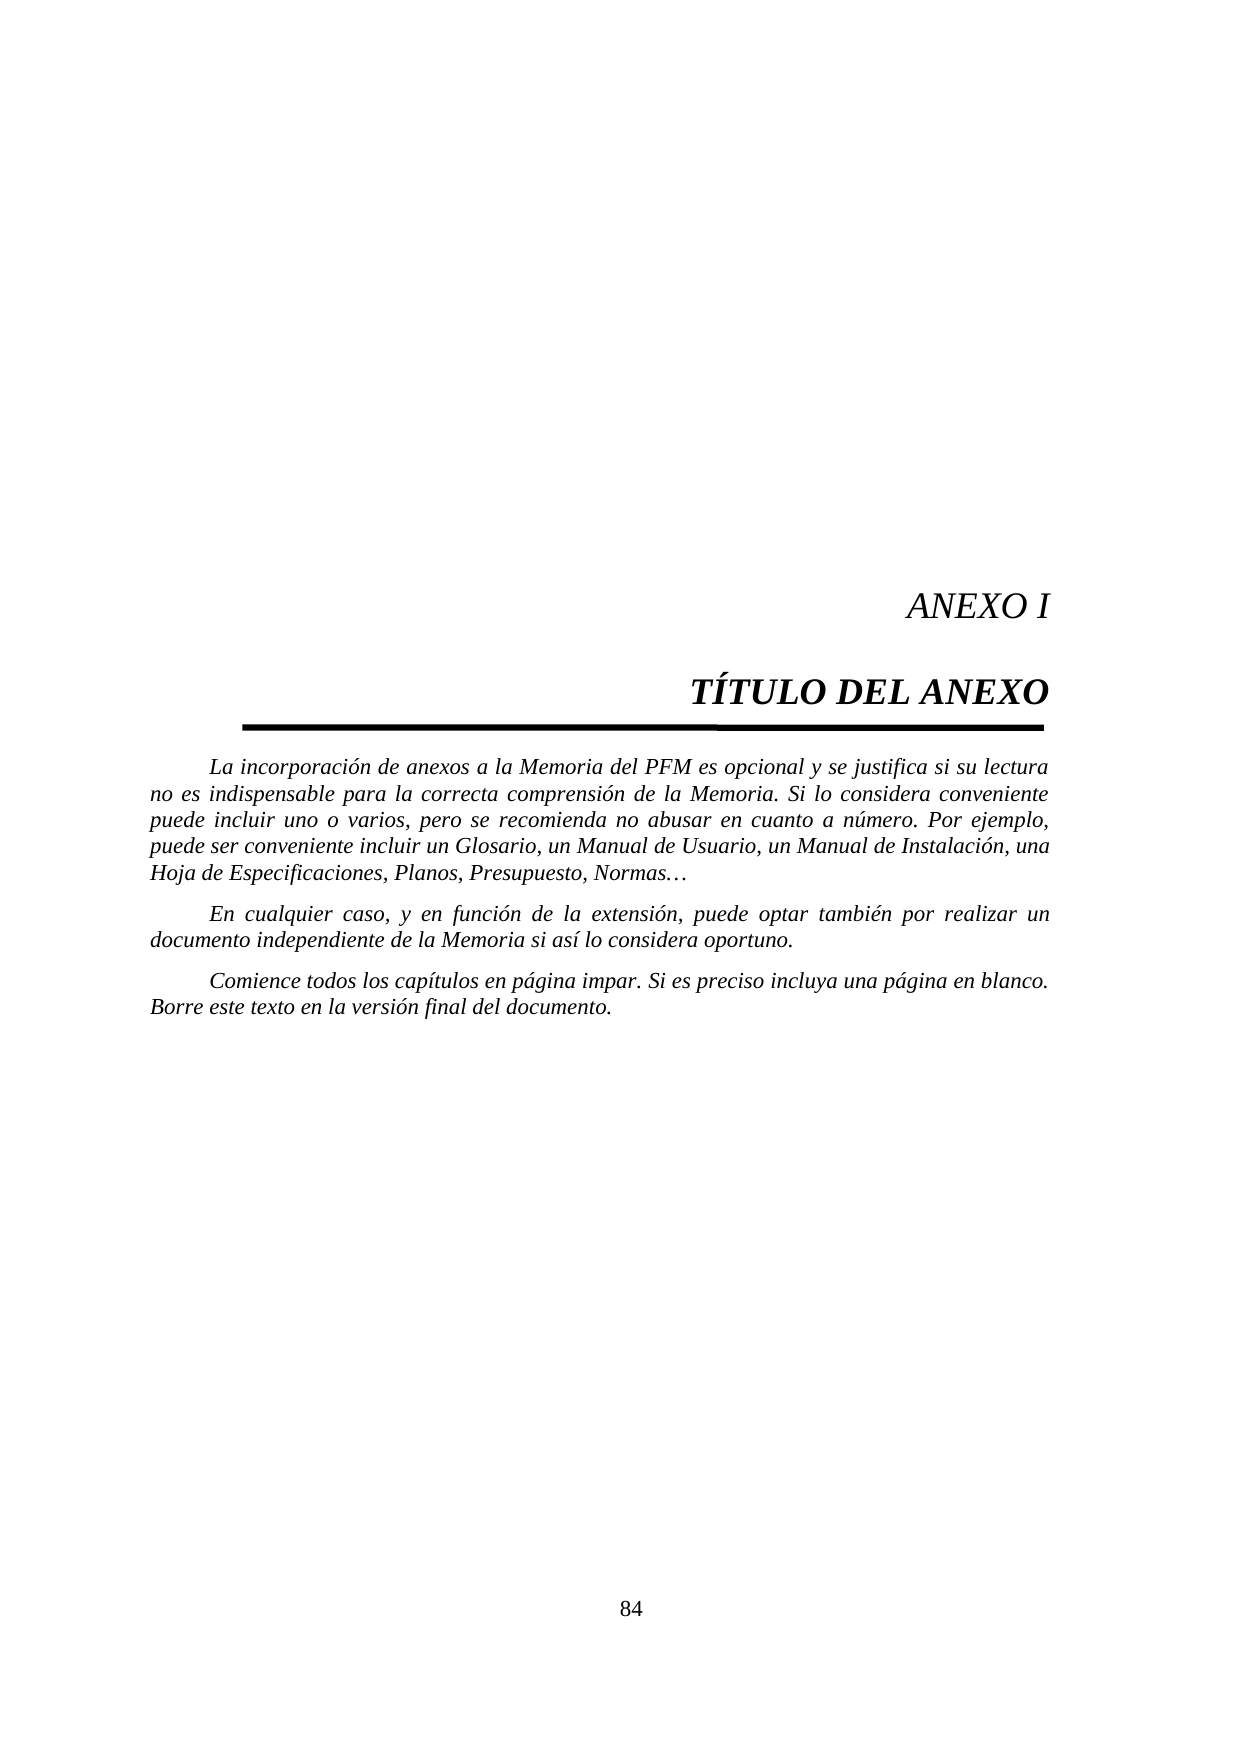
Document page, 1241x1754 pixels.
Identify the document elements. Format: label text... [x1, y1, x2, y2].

text TÍTULO DEL ANEXO [150, 669, 1053, 712]
text Comience todos los capítulos en página impar. Si es preciso incluya una página en blanco. Borre este texto en la versión final del documento. [150, 967, 1053, 1020]
text La incorporación de anexos a la Memoria del PFM es opcional y se justifica si su lectura no es indispensable para la correcta comprensión de la Memoria. Si lo considera conveniente puede incluir uno o varios, pero se recomienda no abusar en cuanto a número. Por ejemplo, puede ser conveniente incluir un Glosario, un Manual de Usuario, un Manual de Instalación, una Hoja de Especificaciones, Planos, Presupuesto, Normas… [150, 753, 1053, 885]
text ANEXO I [150, 583, 1053, 626]
text En cualquier caso, y en función de la extensión, puede optar también por realizar un documento independiente de la Memoria si así lo considera oportuno. [150, 900, 1053, 952]
